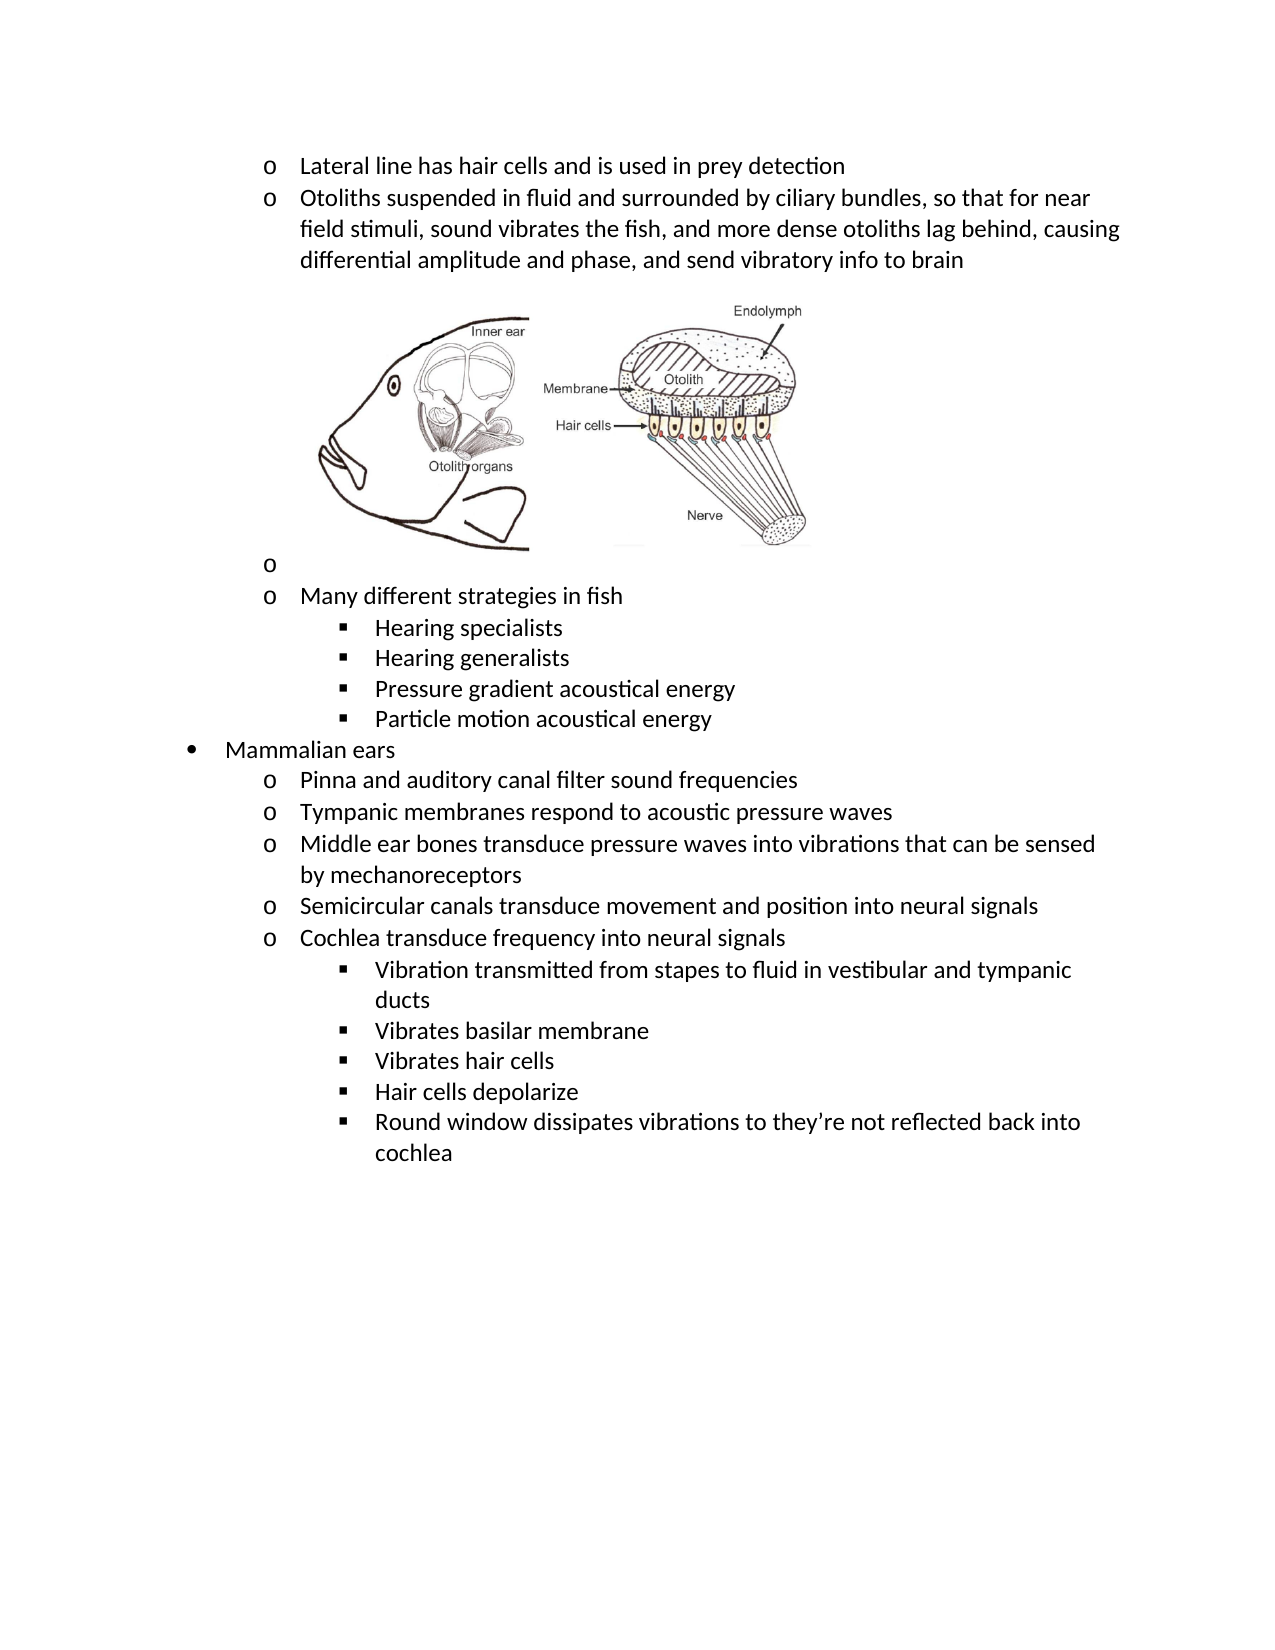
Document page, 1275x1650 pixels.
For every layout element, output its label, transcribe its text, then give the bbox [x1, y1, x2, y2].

list Semicircular canals transduce movement and position into neural signals [262, 890, 1125, 922]
list Particle motion acoustical energy [337, 703, 1125, 734]
list Round window dissipates vibrations to they’re not reflected back into cochlea [337, 1106, 1125, 1167]
list Hearing generalists [337, 642, 1125, 673]
list Otoliths suspended in fluid and surrounded by ciliary bundles, so that for near field stimuli, sound vibrates the fish, and more dense otoliths lag behind, causing differential amplitude and phase, and send vibratory info to brain [262, 182, 1125, 274]
list Cochlea transduce frequency into neural signals [262, 922, 1125, 954]
list Many different strategies in fish [262, 580, 1125, 612]
list Vibrates basilar membrane [337, 1015, 1125, 1045]
list Hair cells depolarize [337, 1076, 1125, 1106]
list Pressure gradient acoustical energy [337, 673, 1125, 703]
list Tympanic membranes respond to acoustic pressure waves [262, 796, 1125, 828]
list Lateral line has hair cells and is used in prey detection [262, 150, 1125, 182]
picture [300, 274, 843, 573]
list Mammalian ears [187, 734, 1125, 764]
list Hearing specialists [337, 612, 1125, 642]
list Middle ear bones transduce pressure waves into vibrations that can be sensed by mechanoreceptors [262, 828, 1125, 890]
list Vibration transmitted from stapes to fluid in vestibular and tympanic ducts [337, 954, 1125, 1015]
list Pinna and auditory canal filter sound frequencies [262, 764, 1125, 796]
list Vibrates hair cells [337, 1045, 1125, 1076]
